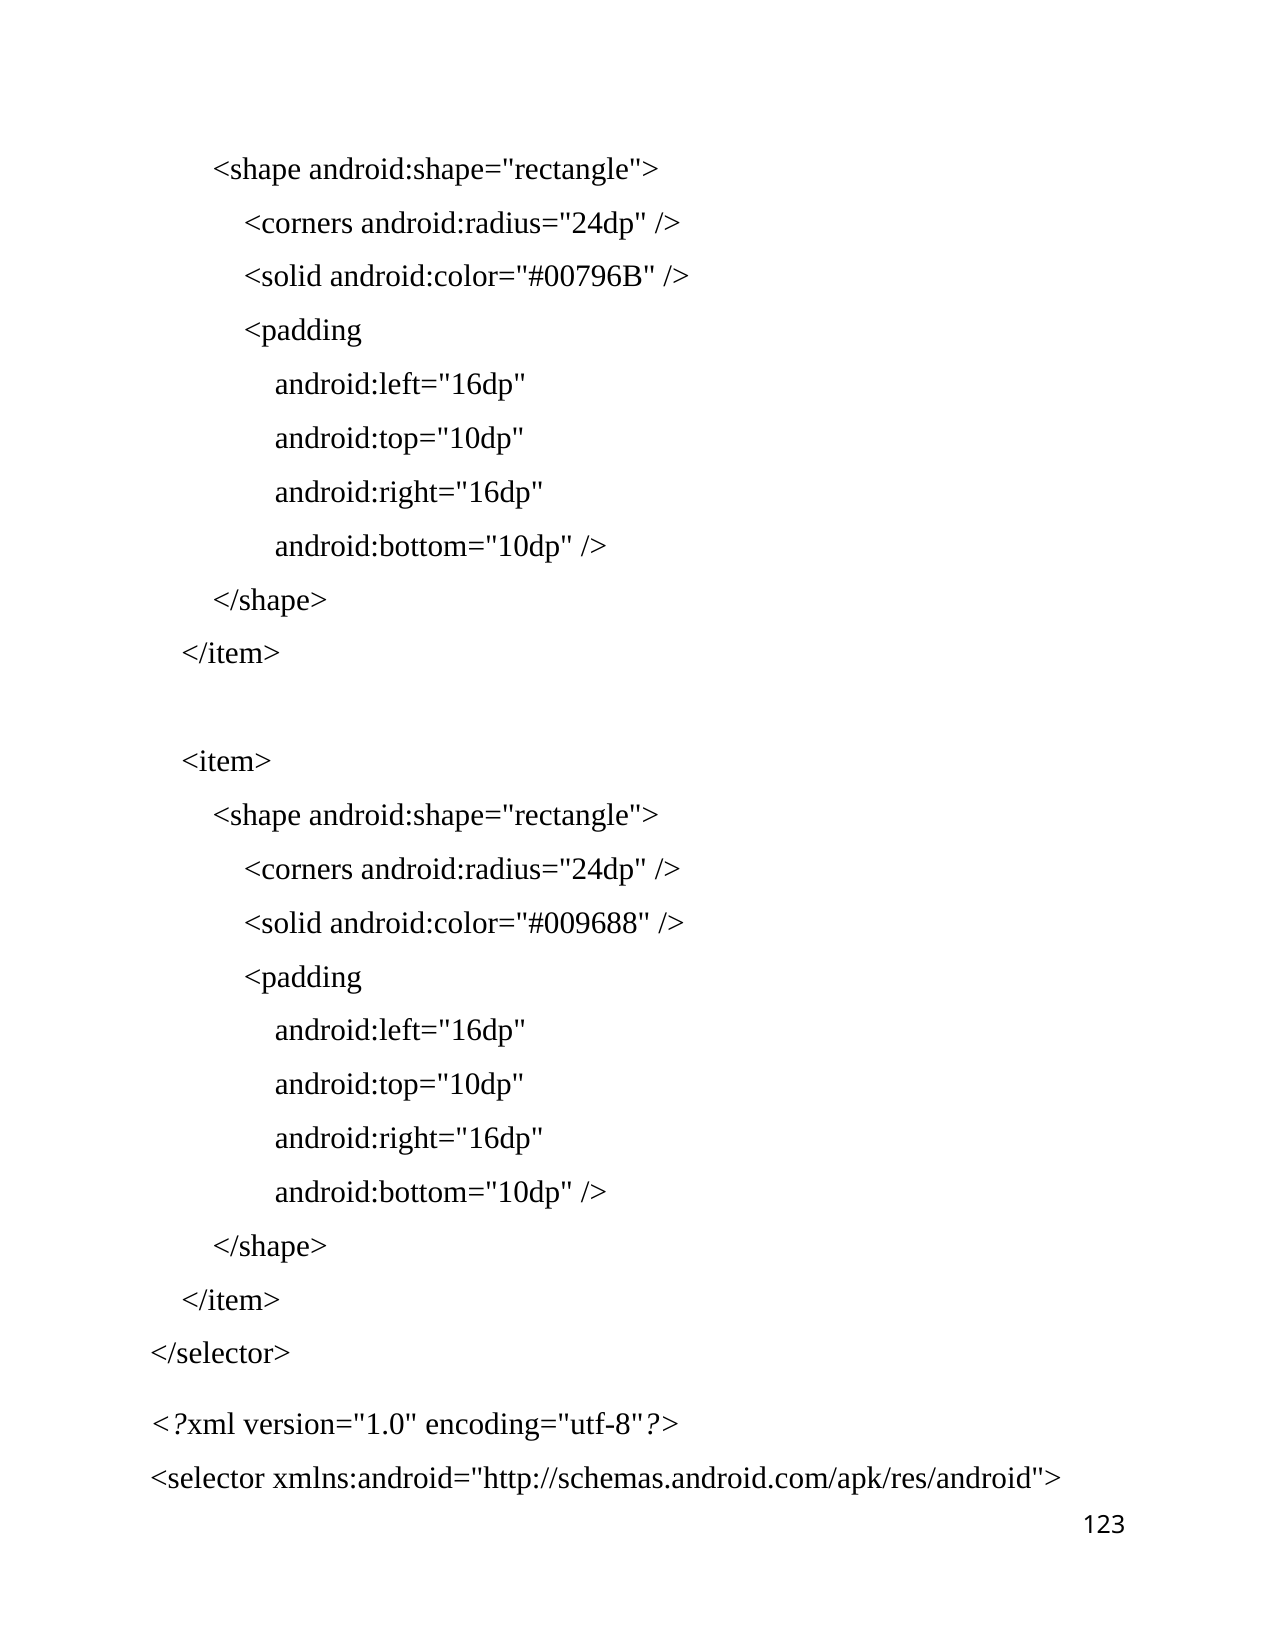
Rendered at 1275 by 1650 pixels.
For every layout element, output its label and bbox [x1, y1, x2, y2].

text [150, 1405, 1125, 1495]
text [150, 150, 1125, 1371]
